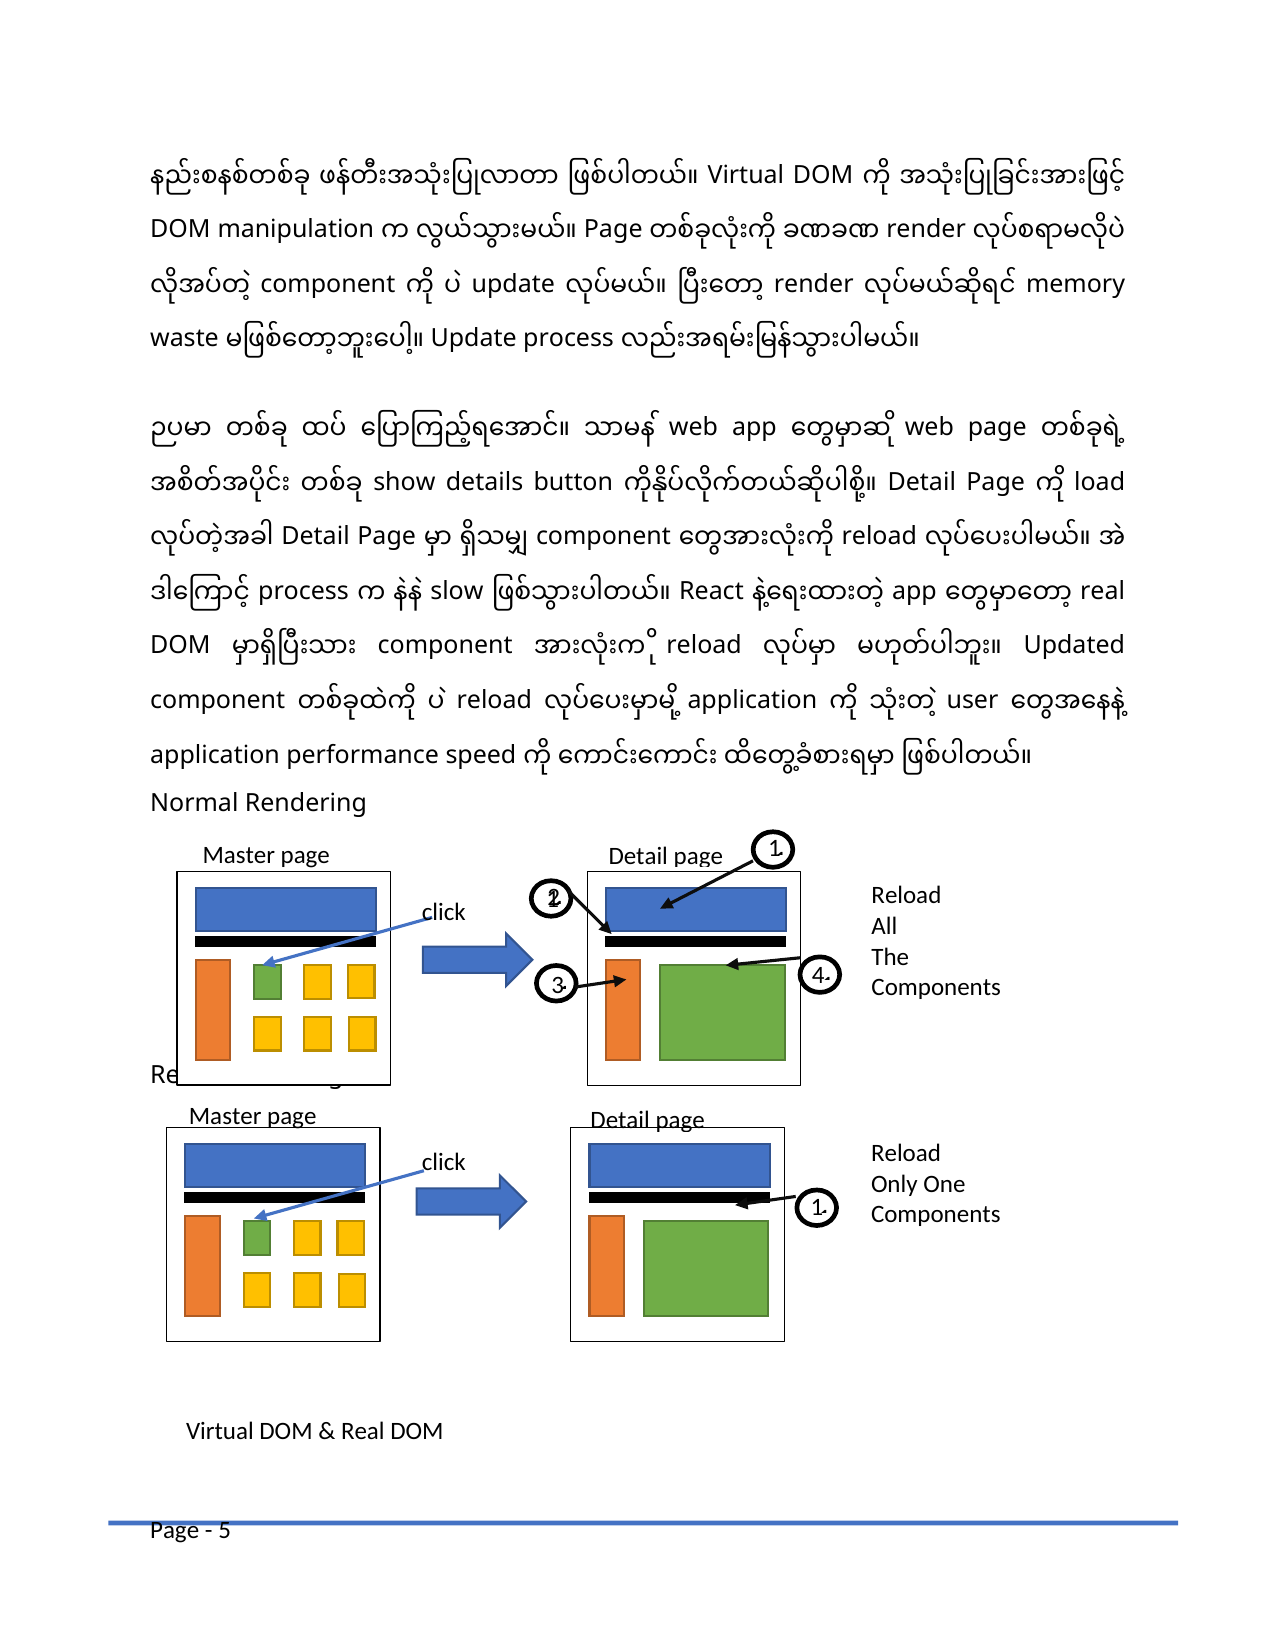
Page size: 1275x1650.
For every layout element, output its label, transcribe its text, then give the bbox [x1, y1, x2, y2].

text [150, 150, 1125, 368]
text ဉပမာ တစ်ခု ထပ် ပြောကြည့်ရအောင်။ သာမန် web app တွေမှာဆို web page တစ်ခုရဲ့ အစိတ်အပိုင်း တစ်ခု show details button ကိုနိုပ်လိုက်တယ်ဆိုပါစို့။ Detail Page ကို load လုပ်တဲ့အခါ Detail Page မှာ ရှိသမျှ component တွေအားလုံးကို reload လုပ်ပေးပါမယ်။ အဲဒါကြောင့် process က နဲနဲ slow ဖြစ်သွားပါတယ်။ React နဲ့ရေးထားတဲ့ app တွေမှာတော့ real DOM မှာရှိပြီးသား component အားလုံးကို reload လုပ်မှာ မဟုတ်ပါဘူး။ Updated component တစ်ခုထဲကို ပဲ reload လုပ်ပေးမှာမို့ application ကို သုံးတဲ့ user တွေအနေနဲ့ application performance speed ကို ကောင်းကောင်း ထိတွေ့ခံစားရမှာ ဖြစ်ပါတယ်။ [150, 402, 1125, 784]
text React Rendering [150, 1057, 1125, 1091]
text Normal Rendering [150, 784, 1125, 818]
